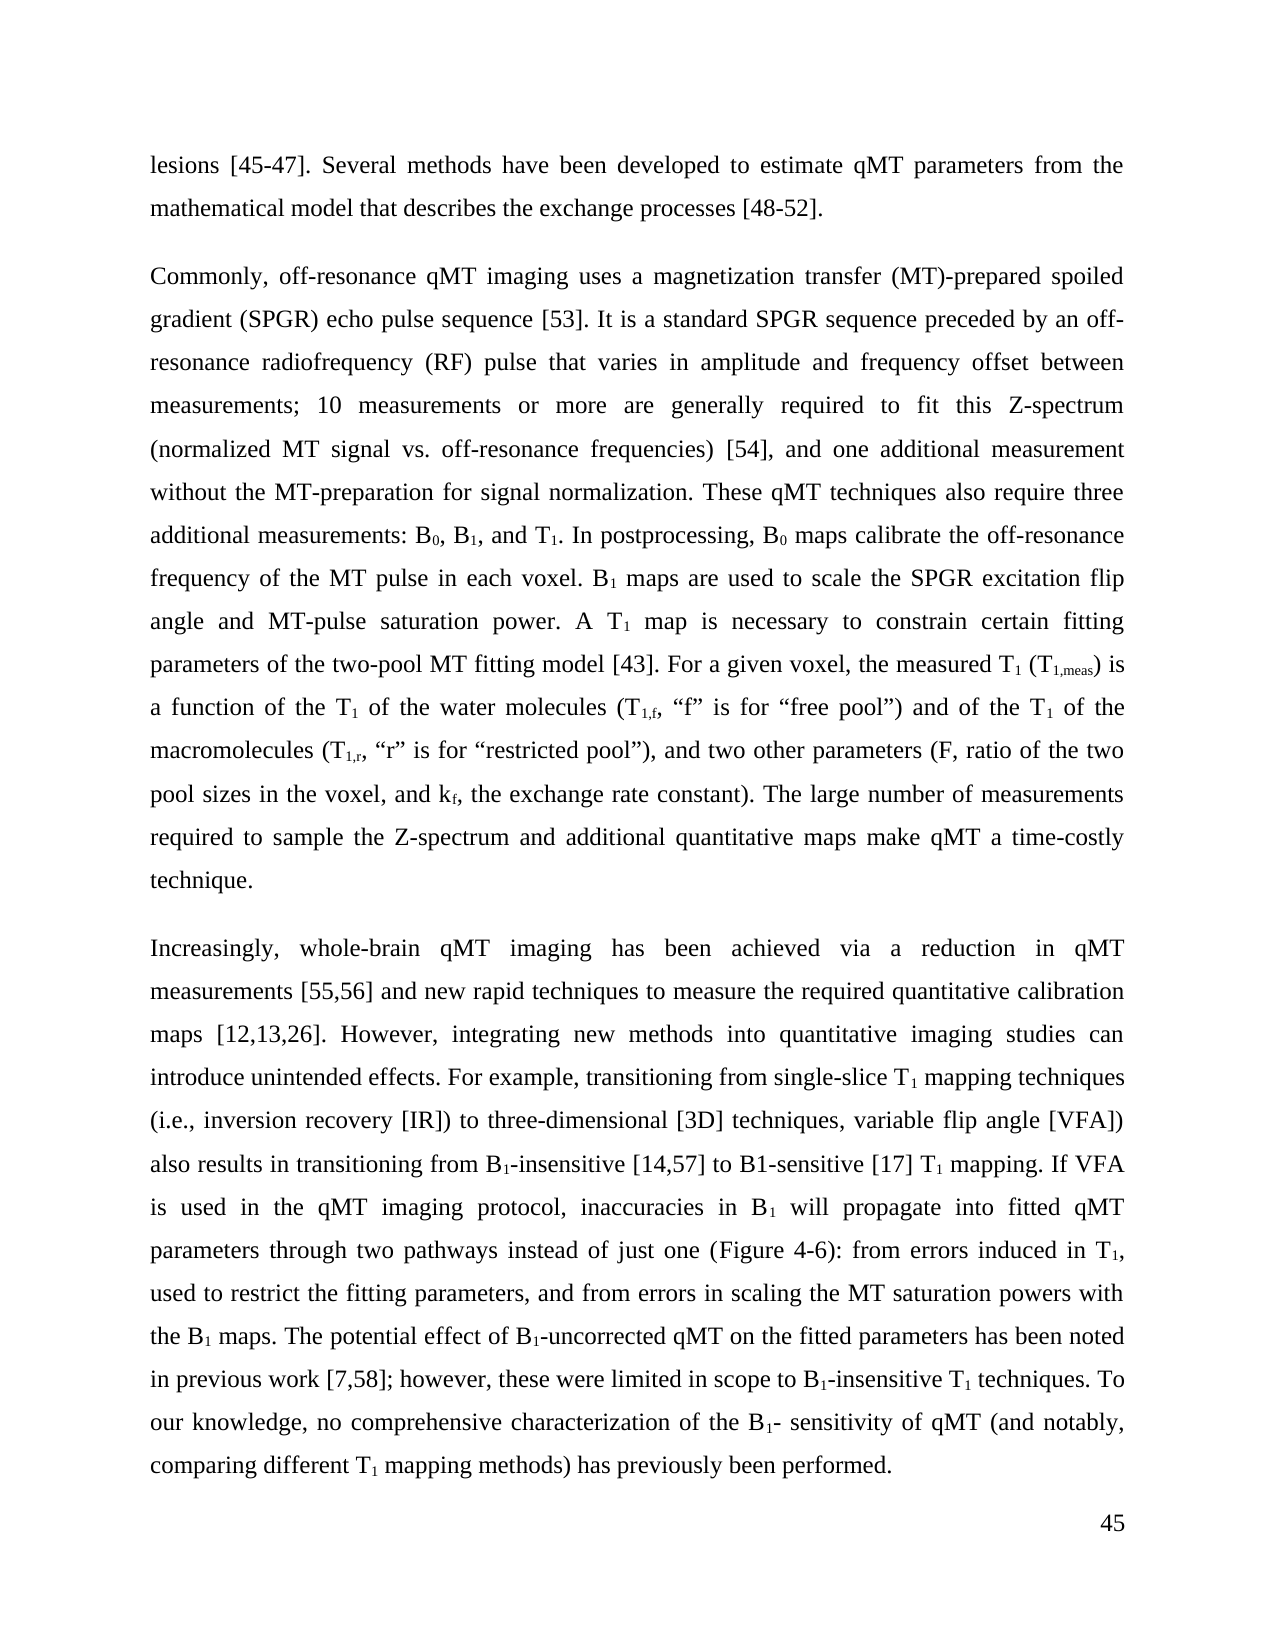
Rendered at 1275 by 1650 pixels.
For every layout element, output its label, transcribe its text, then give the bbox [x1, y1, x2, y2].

text Commonly, off-resonance qMT imaging uses a magnetization transfer (MT)-prepared spoiled gradient (SPGR) echo pulse sequence [53]. It is a standard SPGR sequence preceded by an off-resonance radiofrequency (RF) pulse that varies in amplitude and frequency offset between measurements; 10 measurements or more are generally required to fit this Z-spectrum (normalized MT signal vs. off-resonance frequencies) [54], and one additional measurement without the MT-preparation for signal normalization. These qMT techniques also require three additional measurements: B0, B1, and T1. In postprocessing, B0 maps calibrate the off-resonance frequency of the MT pulse in each voxel. B1 maps are used to scale the SPGR excitation flip angle and MT-pulse saturation power. A T1 map is necessary to constrain certain fitting parameters of the two-pool MT fitting model [43]. For a given voxel, the measured T1 (T1,meas) is a function of the T1 of the water molecules (T1,f, “f” is for “free pool”) and of the T1 of the macromolecules (T1,r, “r” is for “restricted pool”), and two other parameters (F, ratio of the two pool sizes in the voxel, and kf, the exchange rate constant). The large number of measurements required to sample the Z-spectrum and additional quantitative maps make qMT a time-costly technique. [150, 261, 1125, 894]
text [150, 150, 1125, 222]
